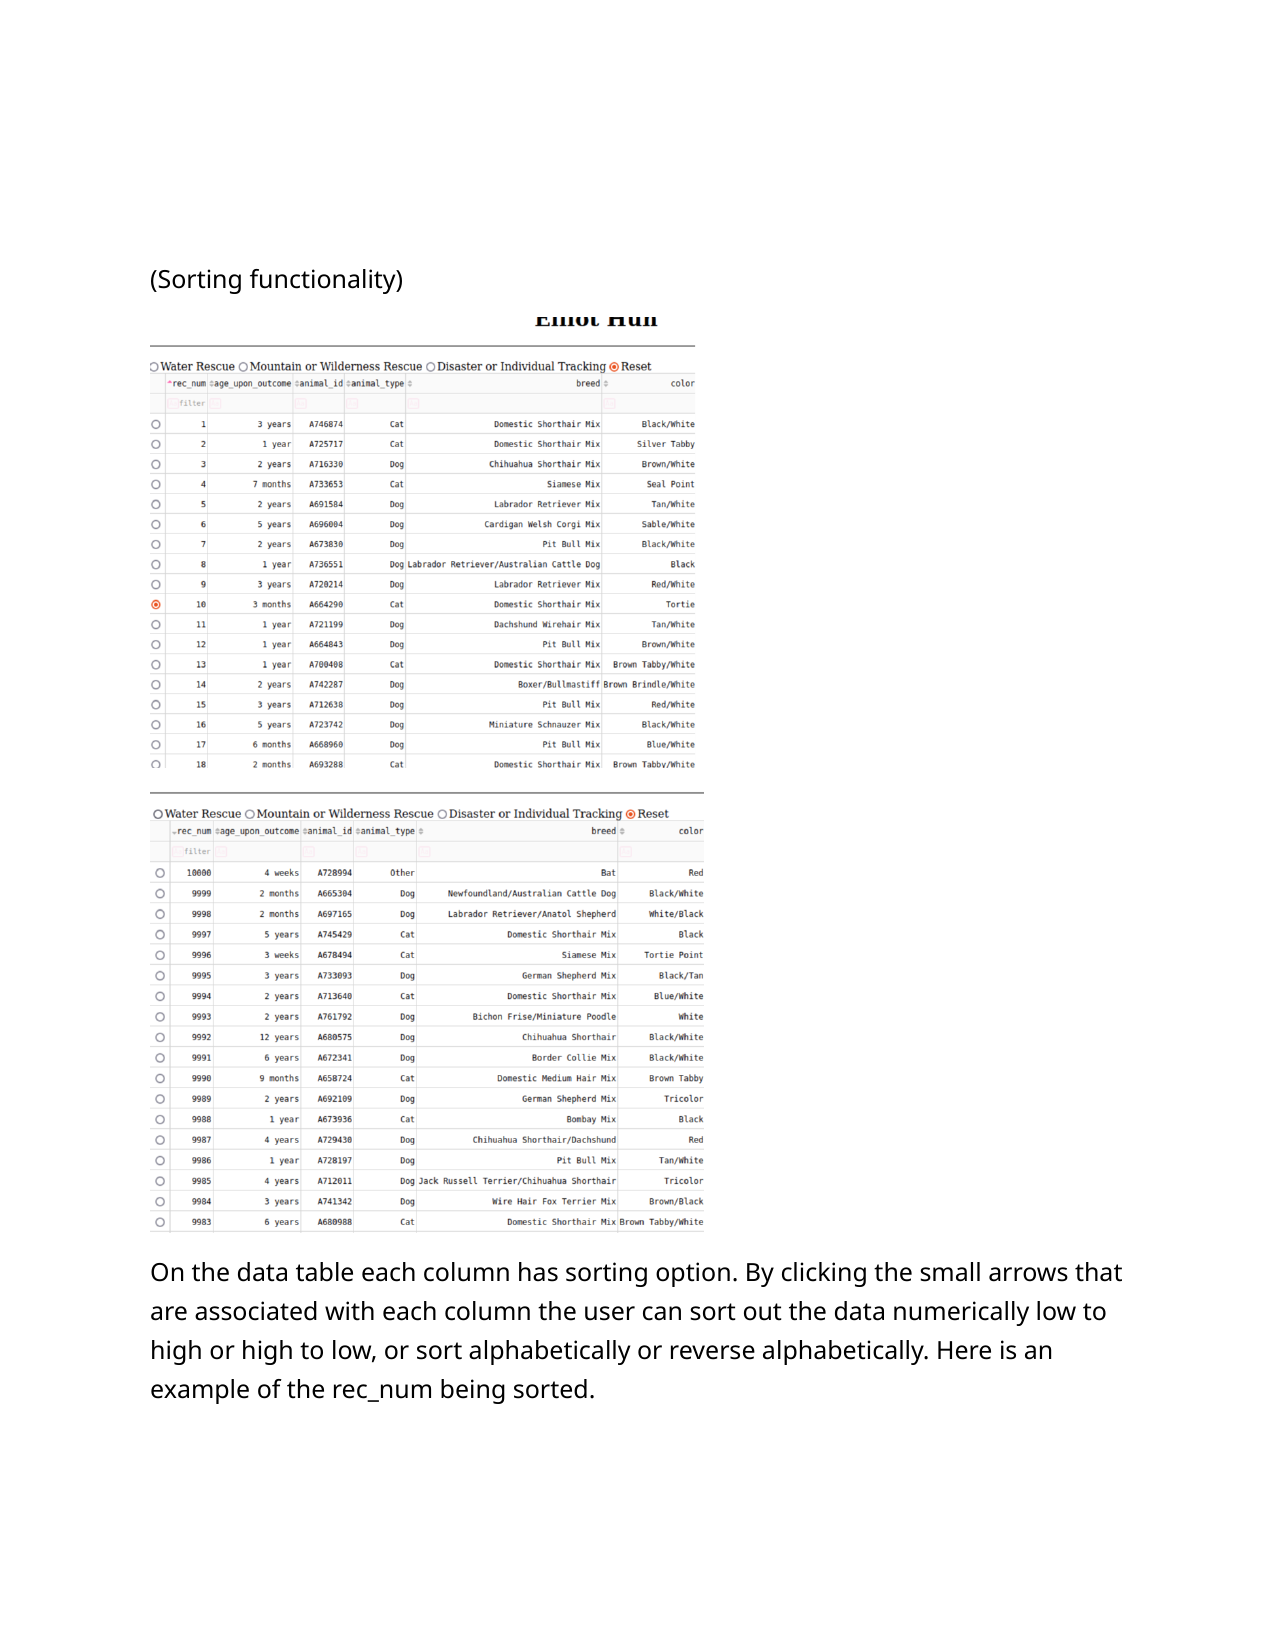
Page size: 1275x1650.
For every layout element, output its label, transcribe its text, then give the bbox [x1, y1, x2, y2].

text (Sorting functionality) [150, 262, 1125, 296]
text On the data table each column has sorting option. By clicking the small arrows that are associated with each column the user can sort out the data numerically low to high or high to low, or sort alphabetically or reverse alphabetically. Here is an example of the rec_num being sorted. [150, 1254, 1125, 1406]
picture [150, 789, 704, 1233]
picture [150, 317, 696, 768]
